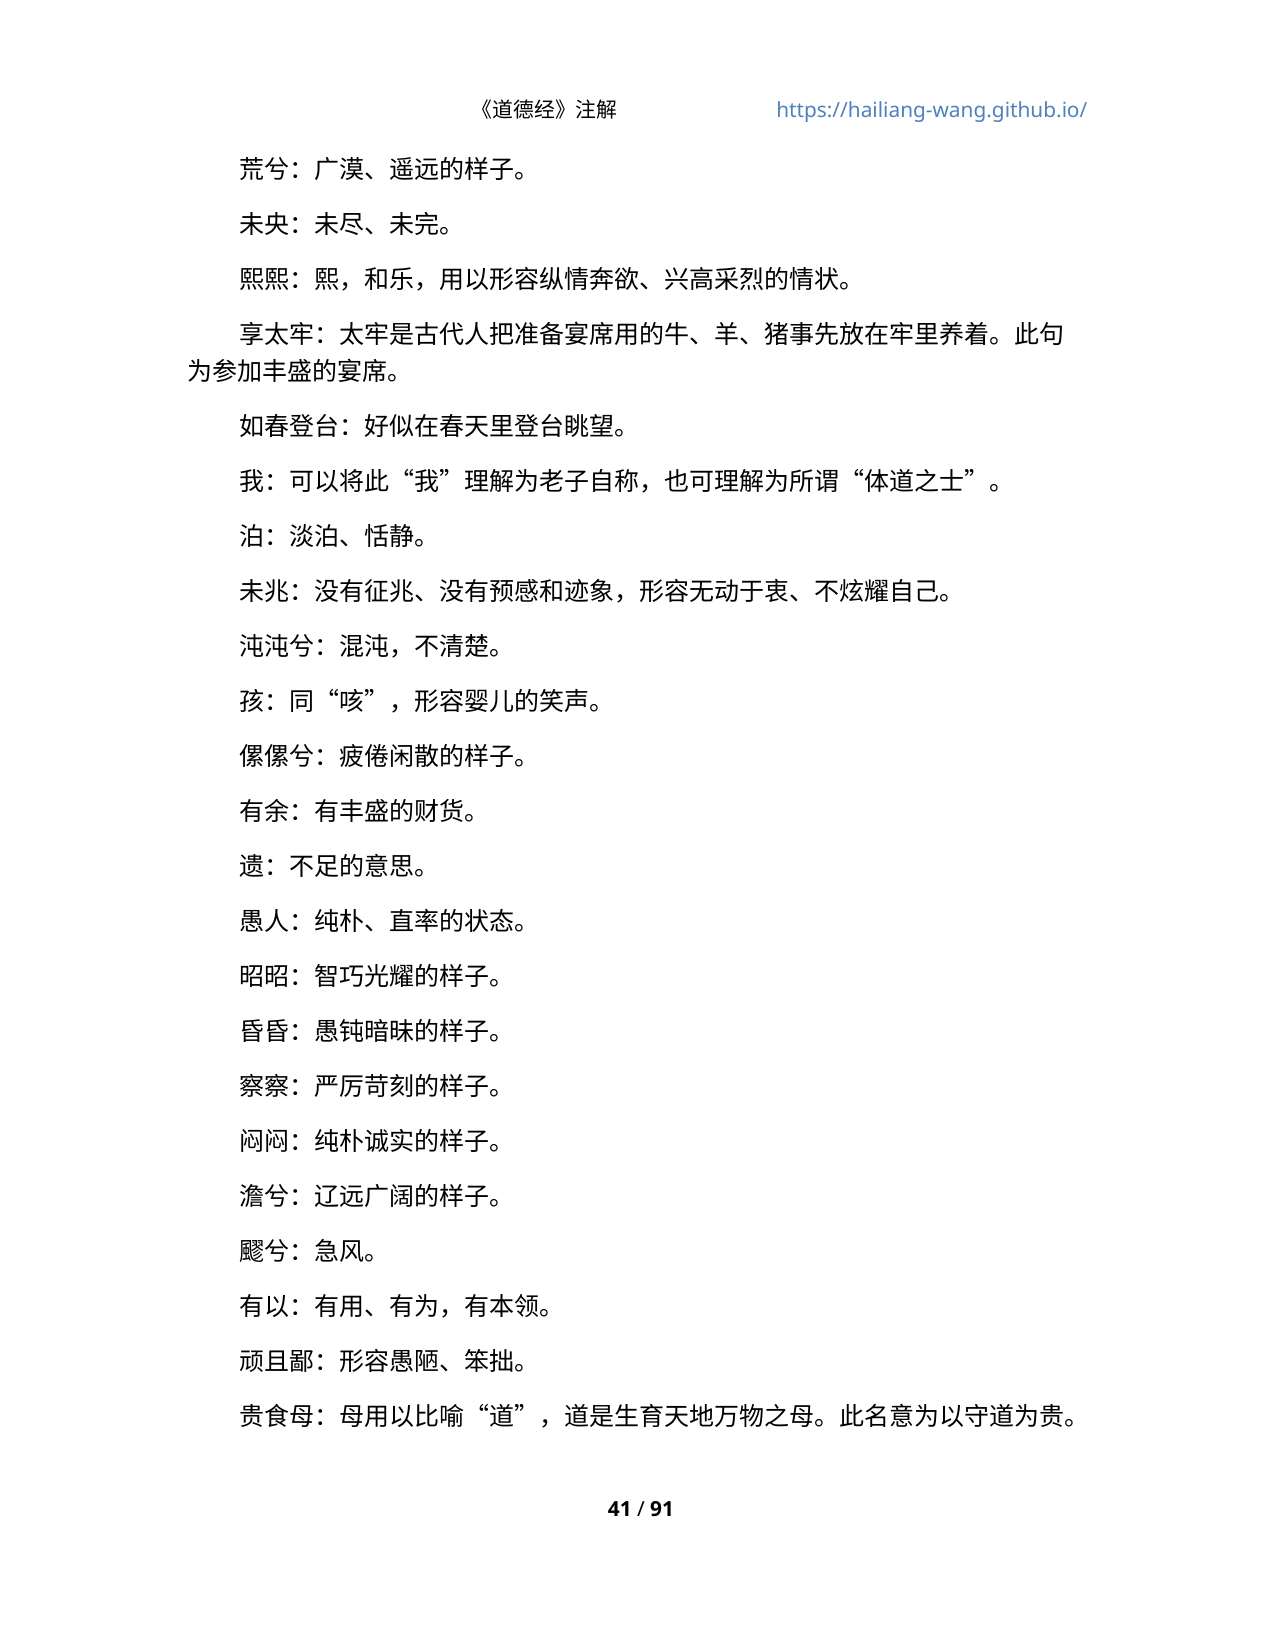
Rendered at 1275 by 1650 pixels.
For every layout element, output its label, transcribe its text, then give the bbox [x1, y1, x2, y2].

text 有以：有用、有为，有本领。 [187, 1286, 1087, 1322]
text 闷闷：纯朴诚实的样子。 [187, 1121, 1087, 1157]
text 我：可以将此“我”理解为老子自称，也可理解为所谓“体道之士”。 [187, 461, 1087, 497]
text 傫傫兮：疲倦闲散的样子。 [187, 736, 1087, 772]
text 澹兮：辽远广阔的样子。 [187, 1176, 1087, 1212]
text 孩：同“咳”，形容婴儿的笑声。 [187, 681, 1087, 717]
text 飂兮：急风。 [187, 1231, 1087, 1267]
text 愚人：纯朴、直率的状态。 [187, 901, 1087, 937]
text 如春登台：好似在春天里登台眺望。 [187, 406, 1087, 442]
text 荒兮：广漠、遥远的样子。 [187, 150, 1087, 186]
text 未央：未尽、未完。 [187, 205, 1087, 241]
text 察察：严厉苛刻的样子。 [187, 1066, 1087, 1102]
text 有余：有丰盛的财货。 [187, 791, 1087, 827]
text 昏昏：愚钝暗昧的样子。 [187, 1011, 1087, 1047]
text 未兆：没有征兆、没有预感和迹象，形容无动于衷、不炫耀自己。 [187, 571, 1087, 607]
text 熙熙：熙，和乐，用以形容纵情奔欲、兴高采烈的情状。 [187, 260, 1087, 296]
text 贵食母：母用以比喻“道”，道是生育天地万物之母。此名意为以守道为贵。 [187, 1396, 1087, 1432]
text 遗：不足的意思。 [187, 846, 1087, 882]
text 顽且鄙：形容愚陋、笨拙。 [187, 1341, 1087, 1377]
text 昭昭：智巧光耀的样子。 [187, 956, 1087, 992]
text 享太牢：太牢是古代人把准备宴席用的牛、羊、猪事先放在牢里养着。此句为参加丰盛的宴席。 [187, 315, 1087, 387]
text 沌沌兮：混沌，不清楚。 [187, 626, 1087, 662]
text 泊：淡泊、恬静。 [187, 516, 1087, 552]
